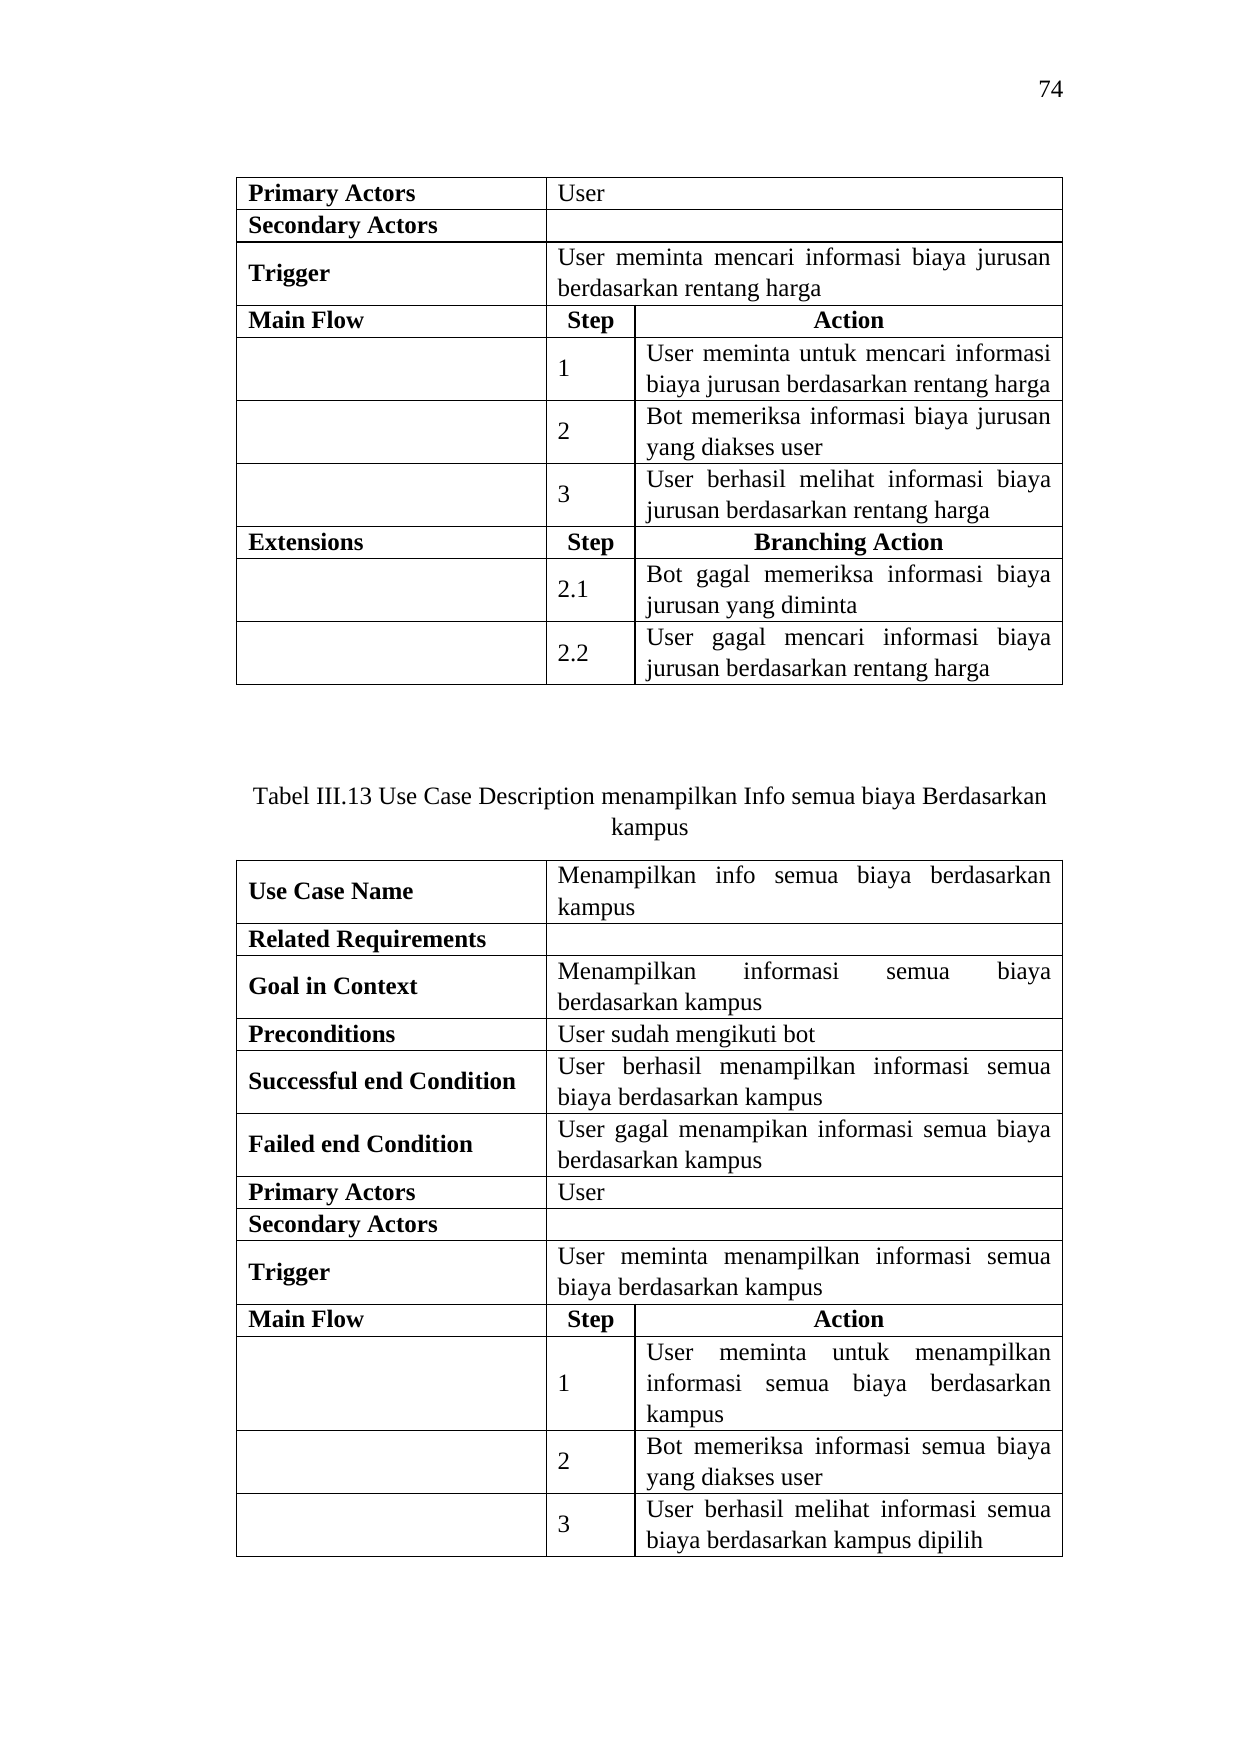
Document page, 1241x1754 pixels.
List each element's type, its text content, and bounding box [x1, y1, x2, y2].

table_cell [237, 464, 546, 526]
table_header Use Case Name [237, 861, 546, 923]
table_cell User [547, 178, 1062, 209]
table_cell User meminta untuk mencari informasi biaya jurusan berdasarkan rentang harga [636, 338, 1062, 400]
table_cell User berhasil melihat informasi semua biaya berdasarkan kampus dipilih [636, 1494, 1062, 1556]
table_cell [237, 401, 546, 463]
table_cell [237, 559, 546, 621]
table_cell [547, 210, 1062, 241]
table_cell Action [636, 1305, 1062, 1336]
table_cell Trigger [237, 1241, 546, 1303]
table_cell 2 [547, 401, 634, 463]
table_cell Extensions [237, 527, 546, 558]
table_cell Step [547, 527, 634, 558]
table_cell User gagal menampikan informasi semua biaya berdasarkan kampus [547, 1114, 1062, 1176]
table_cell 2.1 [547, 559, 634, 621]
table_cell [237, 1494, 546, 1556]
table_cell User meminta untuk menampilkan informasi semua biaya berdasarkan kampus [636, 1337, 1062, 1430]
table_cell [237, 1337, 546, 1430]
table_cell 2.2 [547, 622, 634, 684]
table_header Menampilkan info semua biaya berdasarkan kampus [547, 861, 1062, 923]
table_cell User meminta menampilkan informasi semua biaya berdasarkan kampus [547, 1241, 1062, 1303]
table_cell Primary Actors [237, 178, 546, 209]
table_cell Bot memeriksa informasi semua biaya yang diakses user [636, 1431, 1062, 1493]
table_cell User sudah mengikuti bot [547, 1019, 1062, 1050]
table_cell User gagal mencari informasi biaya jurusan berdasarkan rentang harga [636, 622, 1062, 684]
table_cell Secondary Actors [237, 210, 546, 241]
table_cell Successful end Condition [237, 1051, 546, 1113]
table_cell User meminta mencari informasi biaya jurusan berdasarkan rentang harga [547, 243, 1062, 304]
table_cell [547, 1209, 1062, 1240]
table_cell Related Requirements [237, 924, 546, 955]
table_cell 3 [547, 464, 634, 526]
table_cell 1 [547, 1337, 634, 1430]
table_cell Main Flow [237, 306, 546, 337]
table_cell [237, 622, 546, 684]
table_cell Goal in Context [237, 956, 546, 1018]
table_cell User [547, 1177, 1062, 1208]
table_cell Bot memeriksa informasi biaya jurusan yang diakses user [636, 401, 1062, 463]
table_cell Action [636, 306, 1062, 337]
table_cell Secondary Actors [237, 1209, 546, 1240]
table_cell Branching Action [636, 527, 1062, 558]
table_cell Trigger [237, 243, 546, 304]
table_cell [237, 1431, 546, 1493]
table_cell Step [547, 1305, 634, 1336]
table_cell Failed end Condition [237, 1114, 546, 1176]
table_cell User berhasil melihat informasi biaya jurusan berdasarkan rentang harga [636, 464, 1062, 526]
table_cell [547, 924, 1062, 955]
table_cell Bot gagal memeriksa informasi biaya jurusan yang diminta [636, 559, 1062, 621]
table_cell Menampilkan informasi semua biaya berdasarkan kampus [547, 956, 1062, 1018]
text Tabel III.13 Use Case Description menampilkan Info semua biaya Berdasarkan kampus [236, 781, 1063, 841]
table_cell [237, 338, 546, 400]
table_cell 2 [547, 1431, 634, 1493]
table_cell 3 [547, 1494, 634, 1556]
table_cell Step [547, 306, 634, 337]
table_cell Preconditions [237, 1019, 546, 1050]
table_cell Primary Actors [237, 1177, 546, 1208]
table_cell User berhasil menampilkan informasi semua biaya berdasarkan kampus [547, 1051, 1062, 1113]
table_cell 1 [547, 338, 634, 400]
table_cell Main Flow [237, 1305, 546, 1336]
